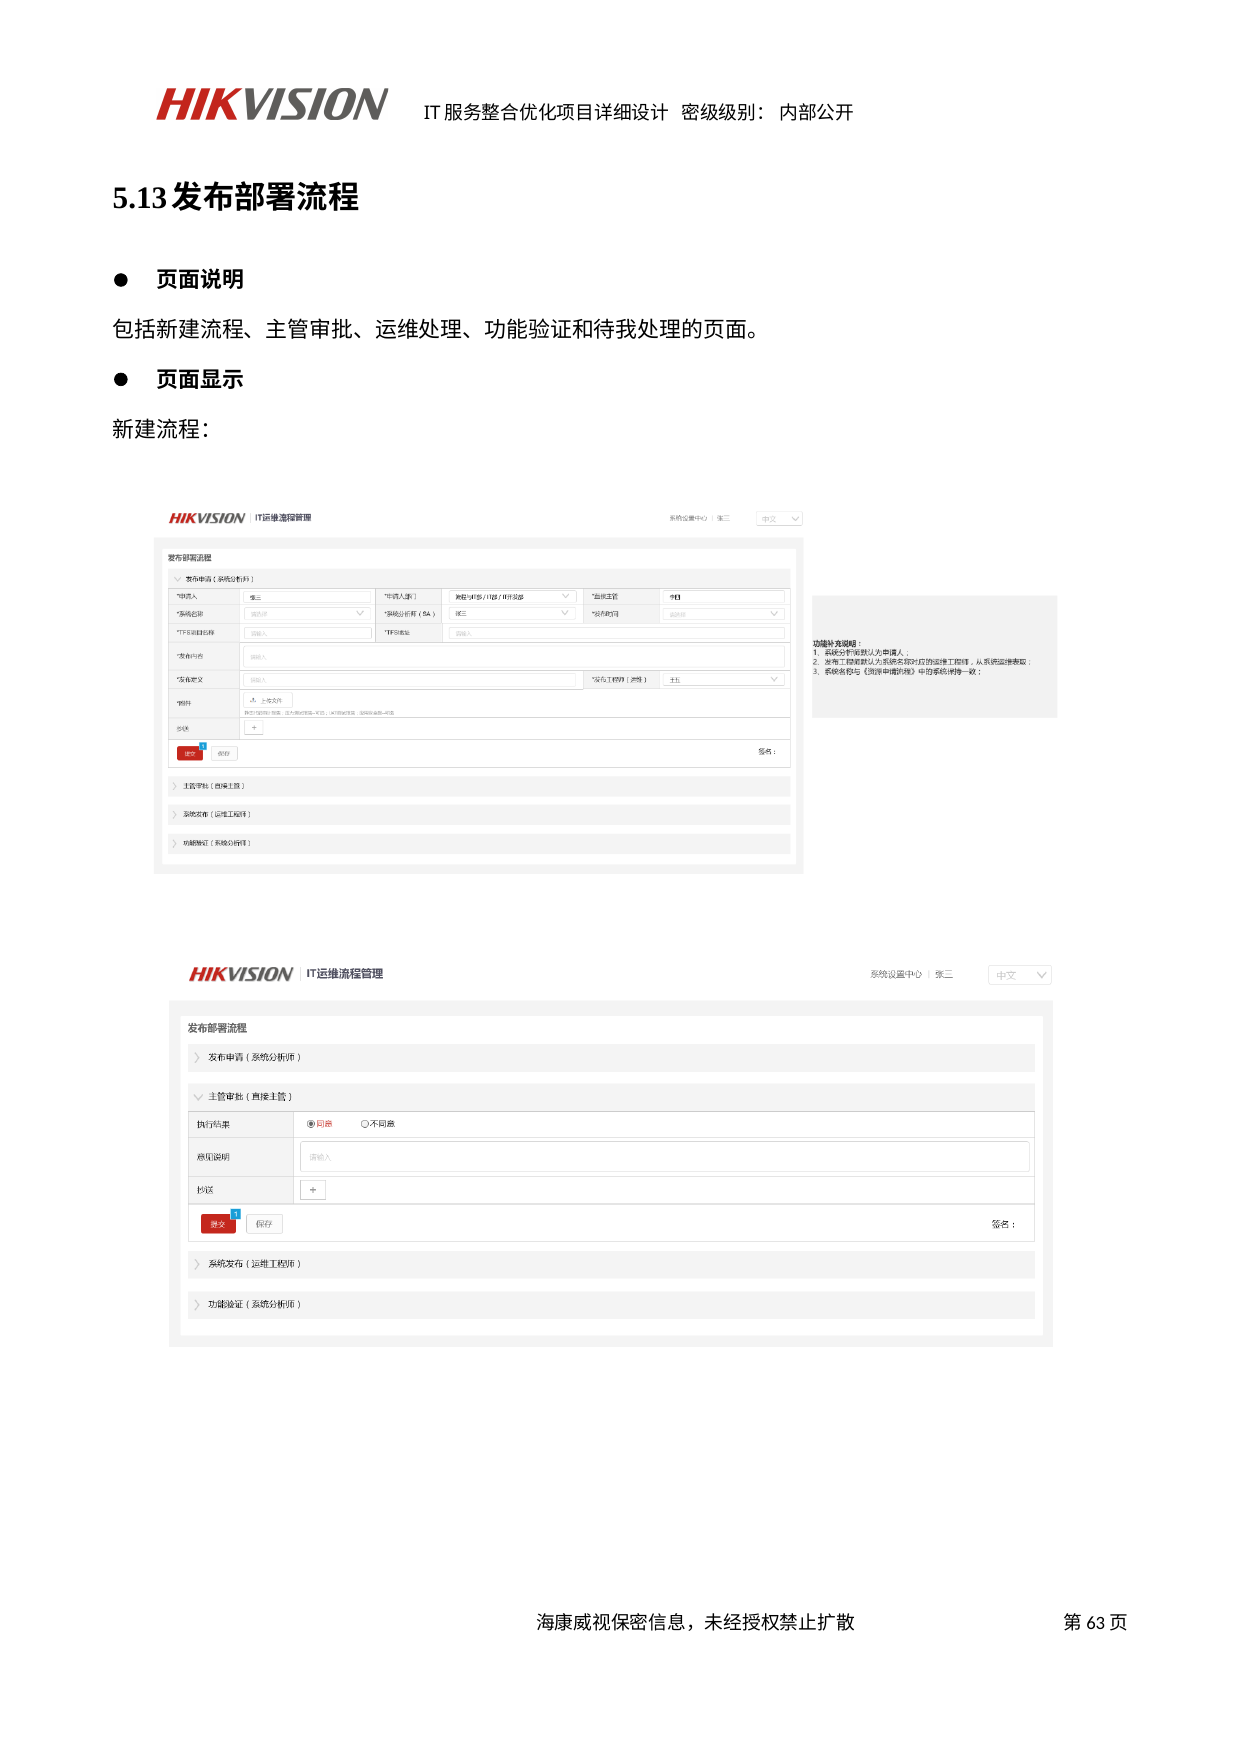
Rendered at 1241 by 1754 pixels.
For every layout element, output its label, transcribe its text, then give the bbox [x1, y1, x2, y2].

picture [156, 88, 389, 120]
list 页面显示 [112, 361, 1128, 394]
list 页面说明 [112, 262, 1128, 294]
subtitle 发布部署流程 [112, 162, 1128, 227]
picture [112, 895, 1058, 1347]
text 包括新建流程、主管审批、运维处理、功能验证和待我处理的页面。 [112, 312, 1128, 344]
text 新建流程： [112, 411, 1128, 444]
picture [112, 460, 1058, 874]
